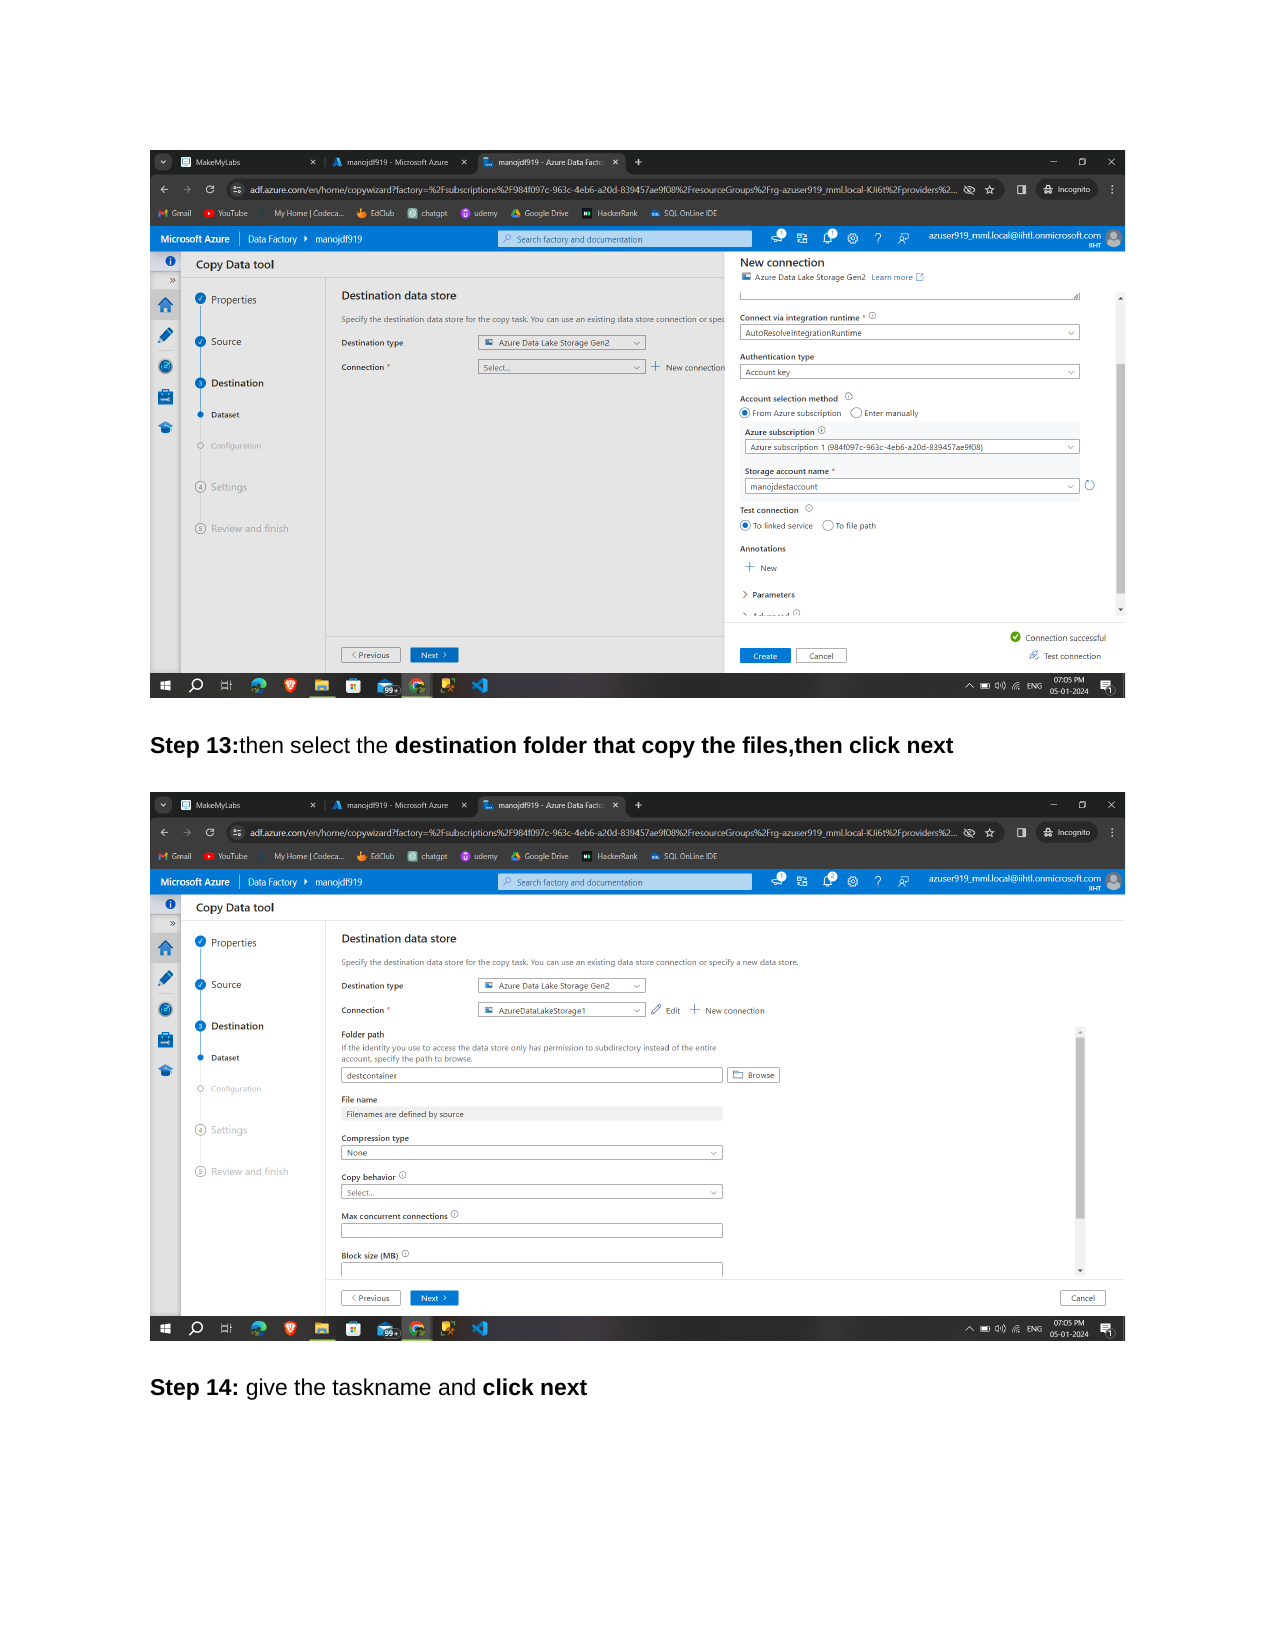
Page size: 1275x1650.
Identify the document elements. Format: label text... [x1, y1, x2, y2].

picture [150, 792, 1125, 1341]
picture [150, 150, 1125, 698]
text Step 14: give the taskname and click next [150, 1374, 1125, 1401]
text Step 13:then select the destination folder that copy the files,then click next [150, 732, 1125, 758]
